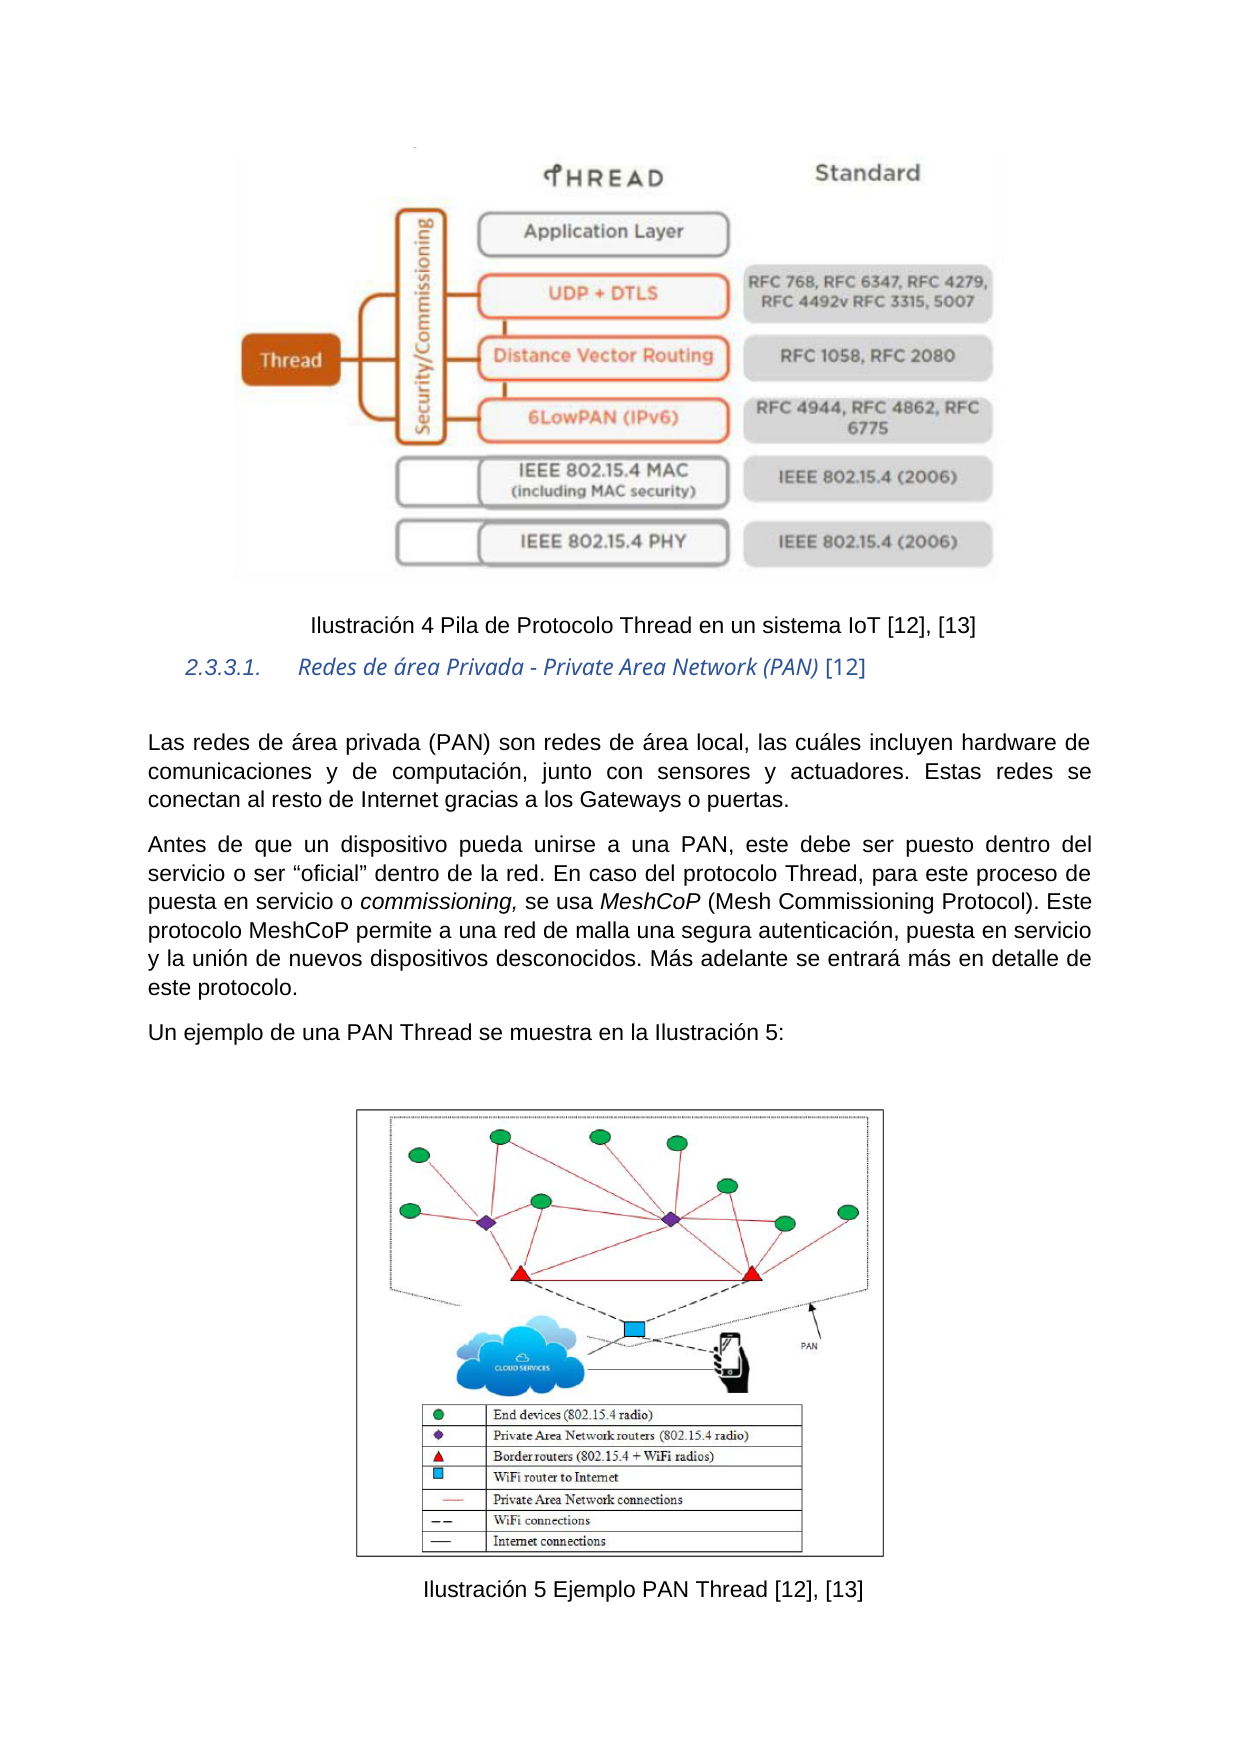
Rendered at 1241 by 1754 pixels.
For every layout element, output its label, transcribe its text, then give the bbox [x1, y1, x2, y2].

text Un ejemplo de una PAN Thread se muestra en la Ilustración 5: [148, 1019, 1092, 1045]
picture [200, 147, 1040, 593]
subtitle Redes de área Privada - Private Area Network (PAN) [12] [185, 651, 1092, 682]
text Las redes de área privada (PAN) son redes de área local, las cuáles incluyen hardware de comunicaciones y de computación, junto con sensores y actuadores. Estas redes se conectan al resto de Internet gracias a los Gateways o puertas. [148, 729, 1092, 813]
picture [354, 1108, 886, 1558]
text Antes de que un dispositivo pueda unirse a una PAN, este debe ser puesto dentro del servicio o ser “oficial” dentro de la red. En caso del protocolo Thread, para este proceso de puesta en servicio o commissioning, se usa MeshCoP (Mesh Commissioning Protocol). Este protocolo MeshCoP permite a una red de malla una segura autenticación, puesta en servicio y la unión de nuevos dispositivos desconocidos. Más adelante se entrará más en detalle de este protocolo. [148, 831, 1092, 1000]
